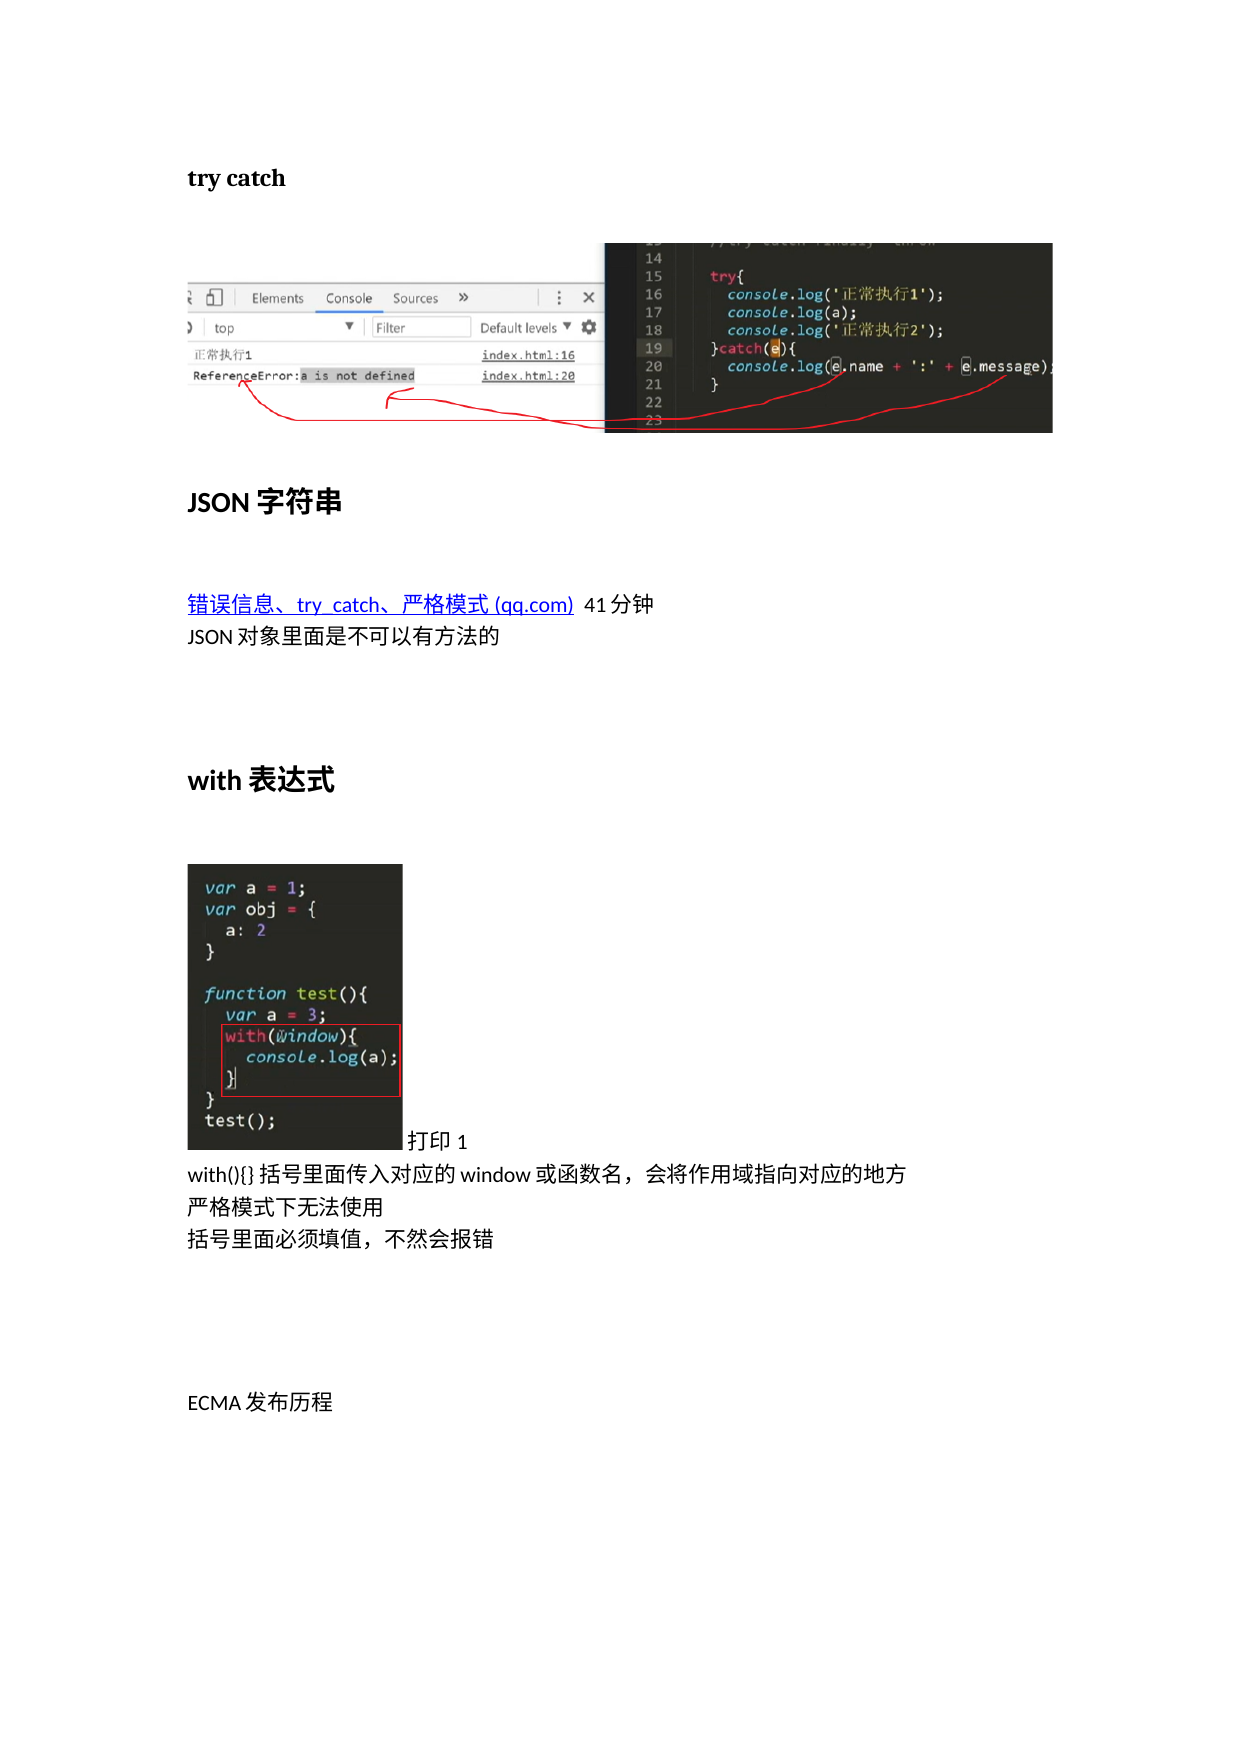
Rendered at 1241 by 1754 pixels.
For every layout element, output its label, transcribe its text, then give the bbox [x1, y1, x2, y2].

picture [187, 243, 1053, 433]
text ECMA发布历程 [187, 1384, 1053, 1417]
picture [187, 864, 403, 1150]
subtitle JSON字符串 [187, 467, 1053, 532]
text 错误信息、try_catch、严格模式 (qq.com) 41分钟 [187, 586, 1053, 619]
text 括号里面必须填值，不然会报错 [187, 1222, 1053, 1254]
subtitle try catch [187, 162, 1053, 194]
text with(){} 括号里面传入对应的window或函数名，会将作用域指向对应的地方 [187, 1157, 1053, 1189]
text 严格模式下无法使用 [187, 1189, 1053, 1222]
text JSON对象里面是不可以有方法的 [187, 619, 1053, 651]
subtitle with表达式 [187, 745, 1053, 810]
text 打印 1 [187, 864, 1053, 1157]
